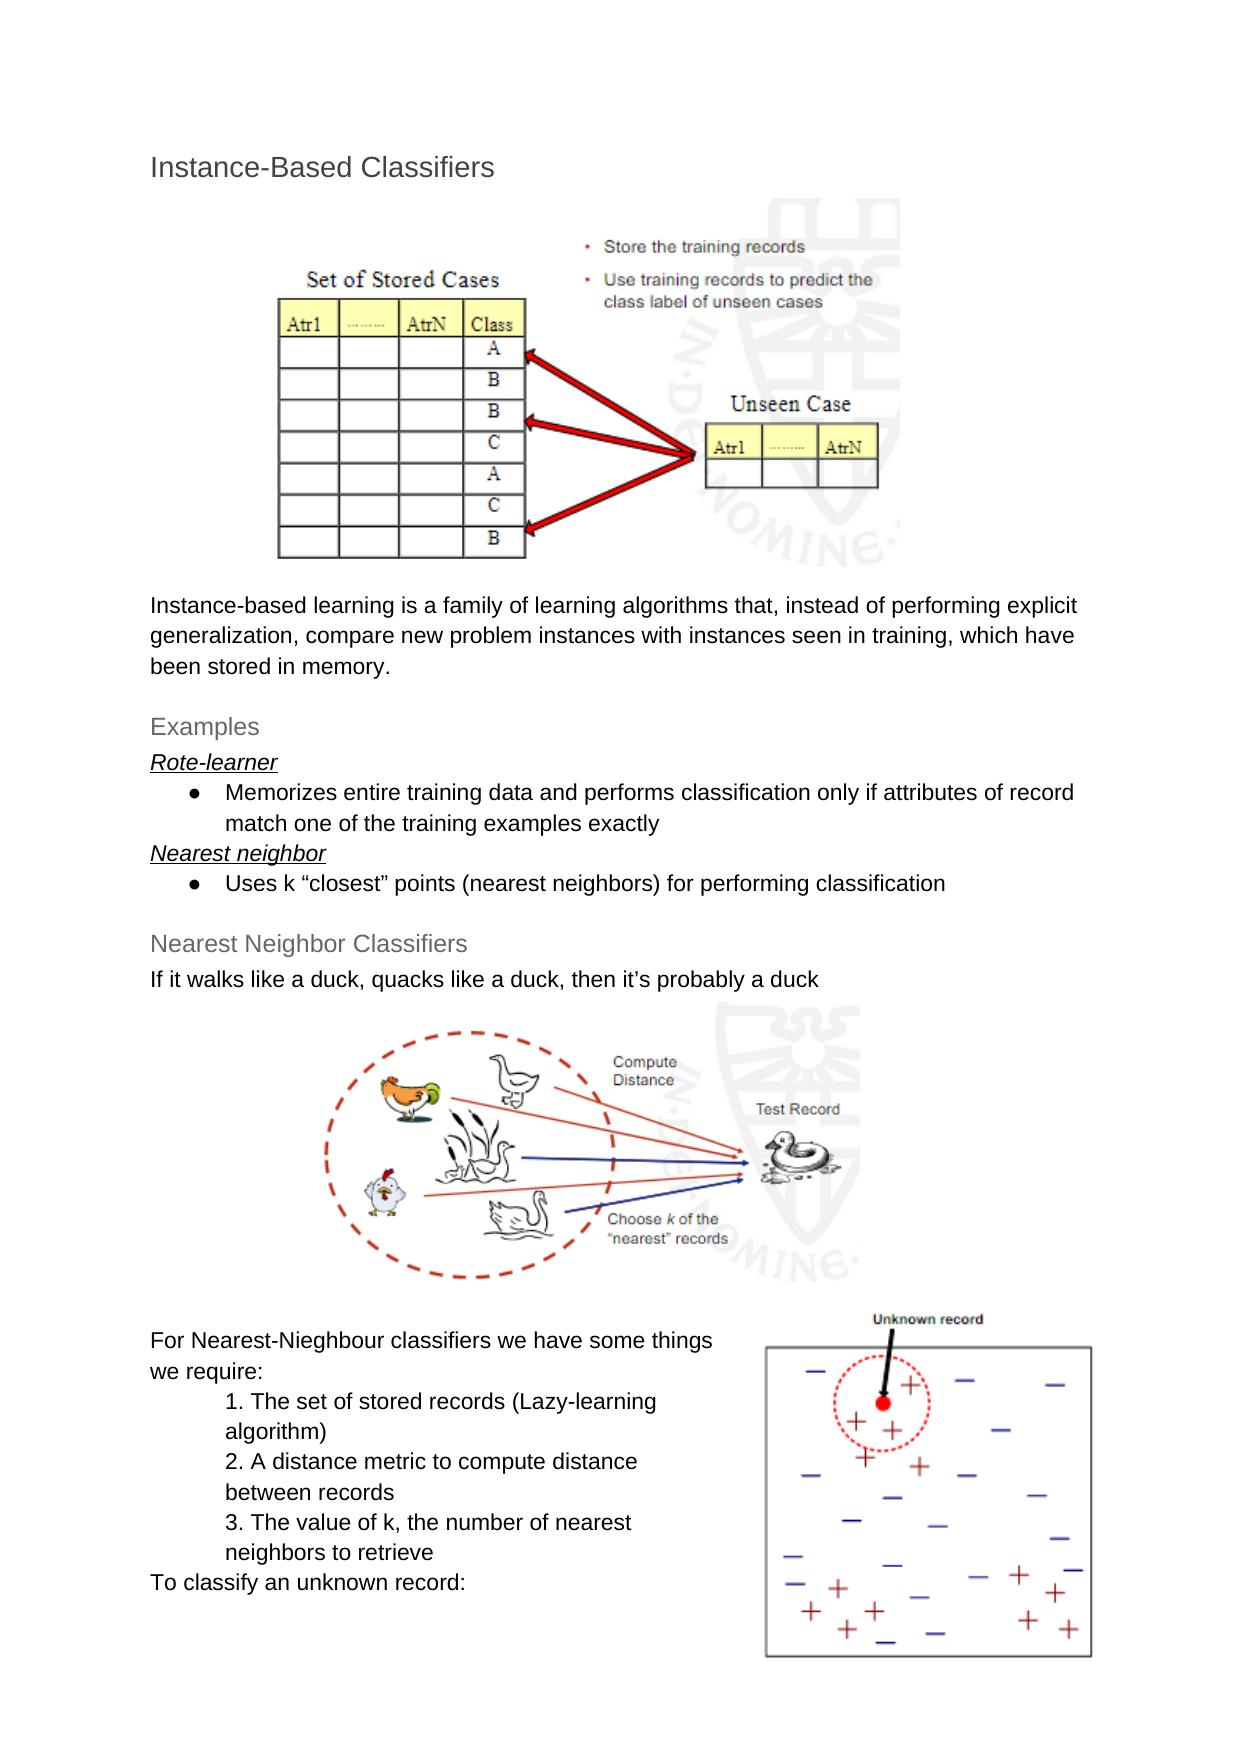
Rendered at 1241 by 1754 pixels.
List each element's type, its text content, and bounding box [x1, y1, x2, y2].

text For Nearest-Nieghbour classifiers we have some things we require: [150, 1327, 746, 1384]
subtitle Examples [150, 712, 1090, 741]
picture [259, 198, 901, 581]
text 3. The value of k, the number of nearest neighbors to retrieve [225, 1509, 746, 1565]
text Nearest neighbor [150, 840, 1090, 866]
subtitle Nearest Neighbor Classifiers [150, 929, 1090, 958]
text To classify an unknown record: [150, 1569, 746, 1596]
list Uses k “closest” points (nearest neighbors) for performing classification [187, 870, 1090, 896]
list Memorizes entire training data and performs classification only if attributes of record match one of the training examples exactly [187, 779, 1090, 836]
subtitle Instance-Based Classifiers [150, 150, 1090, 183]
picture [298, 1002, 1111, 1675]
text 2. A distance metric to compute distance between records [225, 1448, 746, 1505]
text If it walks like a duck, quacks like a duck, then it’s probably a duck [150, 966, 1090, 993]
text Rote-learner [150, 749, 1090, 776]
text 1. The set of stored records (Lazy-learning algorithm) [225, 1388, 746, 1444]
